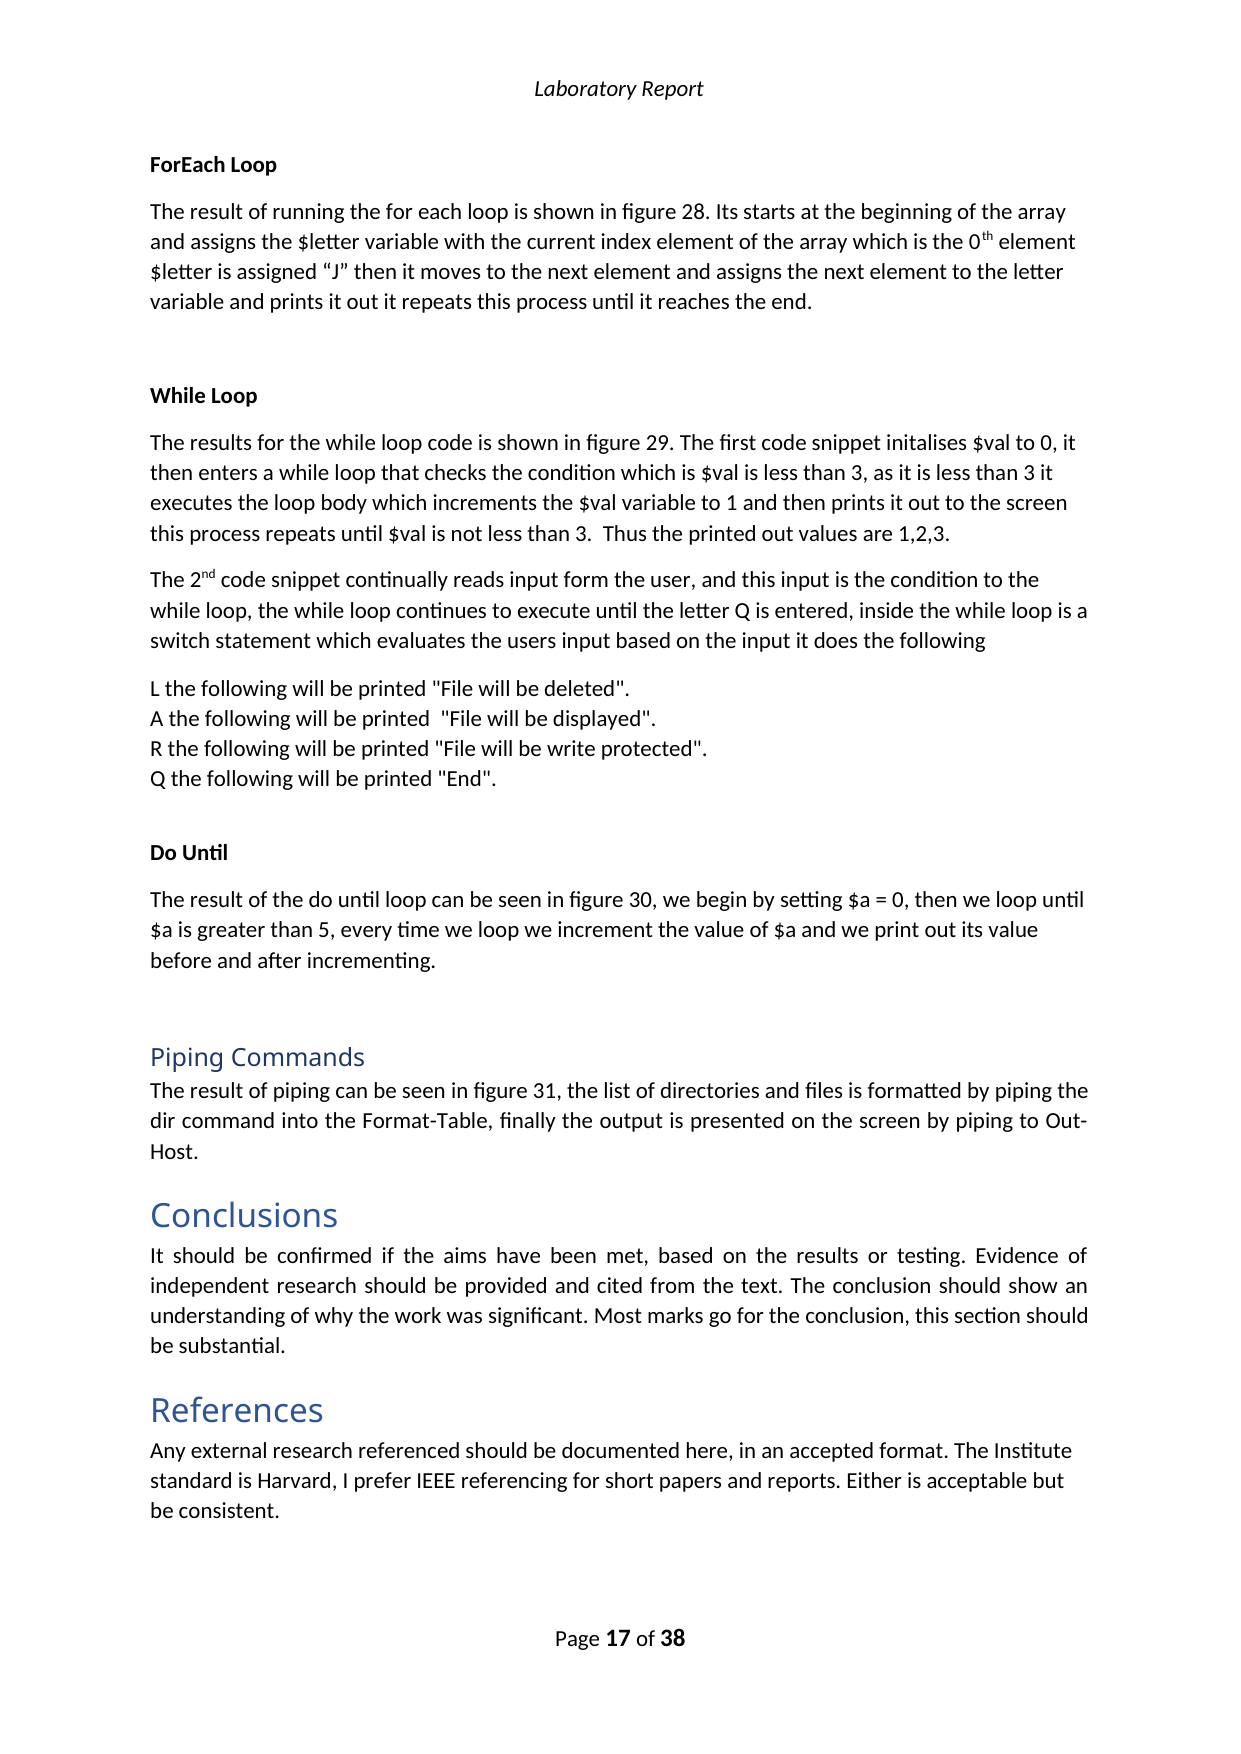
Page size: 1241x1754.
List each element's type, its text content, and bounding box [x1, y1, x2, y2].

text The result of running the for each loop is shown in figure 28. Its starts at the beginning of the array and assigns the $letter variable with the current index element of the array which is the 0th element $letter is assigned “J” then it moves to the next element and assigns the next element to the letter variable and prints it out it repeats this process until it reaches the end. [150, 197, 1090, 316]
text Any external research referenced should be documented here, in an accepted format. The Institute standard is Harvard, I prefer IEEE referencing for short papers and reports. Either is acceptable but be consistent. [150, 1436, 1090, 1524]
text The results for the while loop code is shown in figure 29. The first code snippet initalises $val to 0, it then enters a while loop that checks the condition which is $val is less than 3, as it is less than 3 it executes the loop body which increments the $val variable to 1 and then prints it out to the screen this process repeats until $val is not less than 3. Thus the printed out values are 1,2,3. [150, 428, 1090, 547]
subtitle Piping Commands [150, 1039, 1090, 1074]
text Q the following will be printed "End". [150, 762, 1090, 792]
text The result of piping can be seen in figure 31, the list of directories and files is formatted by piping the dir command into the Format-Table, finally the output is presented on the screen by piping to Out-Host. [150, 1076, 1090, 1165]
text A the following will be printed "File will be displayed". [150, 703, 1090, 732]
text It should be confirmed if the aims have been met, based on the results or testing. Evidence of independent research should be provided and cited from the text. The conclusion should show an understanding of why the work was significant. Most marks go for the conclusion, this section should be substantial. [150, 1241, 1090, 1359]
text ForEach Loop [150, 150, 1090, 178]
text The result of the do until loop can be seen in figure 30, we begin by setting $a = 0, then we loop until $a is greater than 5, every time we loop we increment the value of $a and we print out its value before and after incrementing. [150, 885, 1090, 974]
text Do Until [150, 838, 1090, 867]
text The 2nd code snippet continually reads input form the user, and this input is the condition to the while loop, the while loop continues to execute until the letter Q is entered, inside the while loop is a switch statement which evaluates the users input based on the input it does the following [150, 566, 1090, 654]
subtitle References [150, 1387, 1090, 1432]
text L the following will be printed "File will be deleted". [150, 673, 1090, 703]
subtitle Conclusions [150, 1192, 1090, 1237]
text R the following will be printed "File will be write protected". [150, 732, 1090, 762]
text While Loop [150, 381, 1090, 409]
